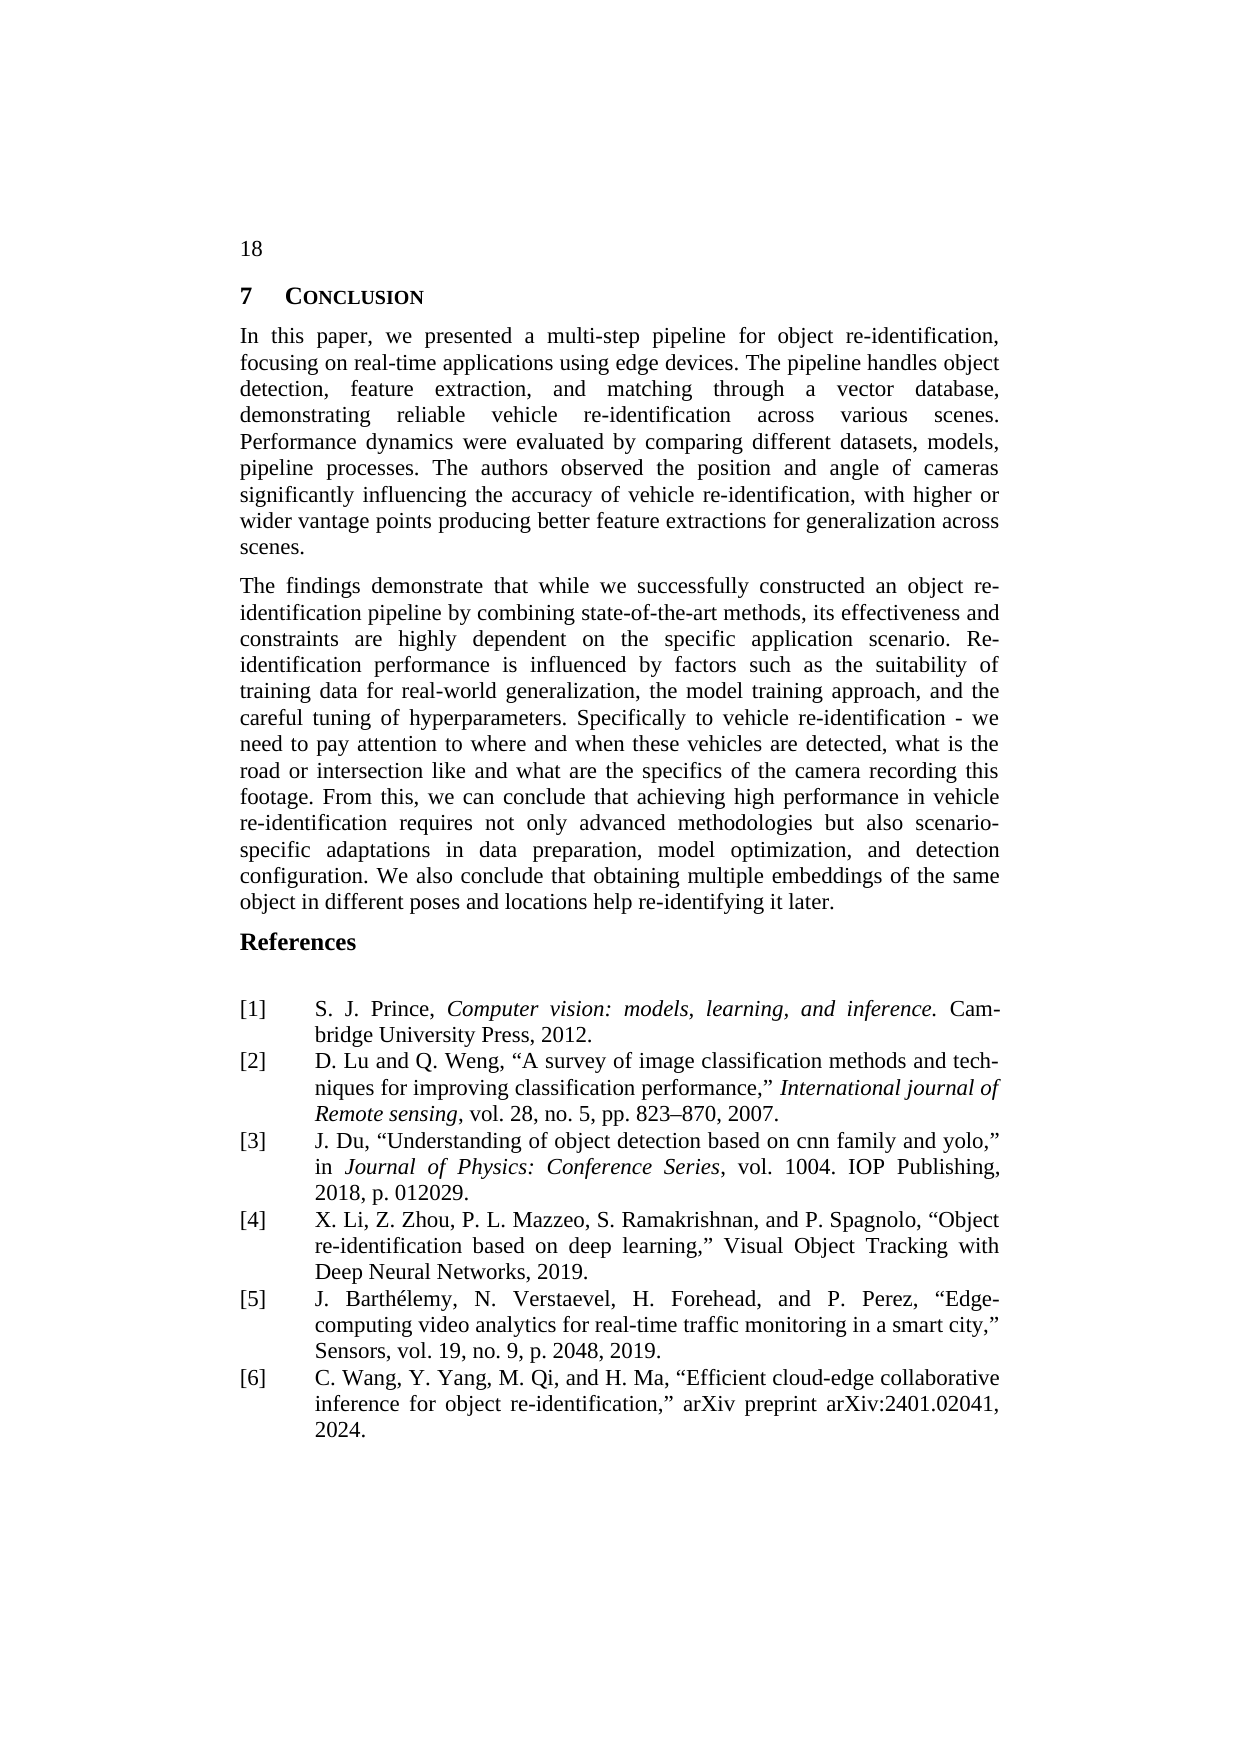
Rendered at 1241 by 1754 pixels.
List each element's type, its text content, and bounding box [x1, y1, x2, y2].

text The findings demonstrate that while we successfully constructed an object re-identification pipeline by combining state-of-the-art methods, its effectiveness and constraints are highly dependent on the specific application scenario. Re-identification performance is influenced by factors such as the suitability of training data for real-world generalization, the model training approach, and the careful tuning of hyperparameters. Specifically to vehicle re-identification - we need to pay attention to where and when these vehicles are detected, what is the road or intersection like and what are the specifics of the camera recording this footage. From this, we can conclude that achieving high performance in vehicle re-identification requires not only advanced methodologies but also scenario-specific adaptations in data preparation, model optimization, and detection configuration. We also conclude that obtaining multiple embeddings of the same object in different poses and locations help re-identifying it later. [239, 572, 1001, 915]
text In this paper, we presented a multi-step pipeline for object re-identification, focusing on real-time applications using edge devices. The pipeline handles object detection, feature extraction, and matching through a vector database, demonstrating reliable vehicle re-identification across various scenes. Performance dynamics were evaluated by comparing different datasets, models, pipeline processes. The authors observed the position and angle of cameras significantly influencing the accuracy of vehicle re-identification, with higher or wider vantage points producing better feature extractions for generalization across scenes. [239, 322, 1001, 560]
list D. Lu and Q. Weng, “A survey of image classification methods and tech-niques for improving classification performance,” International journal of Remote sensing, vol. 28, no. 5, pp. 823–870, 2007. [239, 1048, 1001, 1127]
text References [239, 927, 1001, 956]
list X. Li, Z. Zhou, P. L. Mazzeo, S. Ramakrishnan, and P. Spagnolo, “Object re-identification based on deep learning,” Visual Object Tracking with Deep Neural Networks, 2019. [239, 1206, 1001, 1285]
list J. Du, “Understanding of object detection based on cnn family and yolo,” in Journal of Physics: Conference Series, vol. 1004. IOP Publishing, 2018, p. 012029. [239, 1127, 1001, 1206]
subtitle Conclusion [239, 281, 1001, 310]
list J. Barthélemy, N. Verstaevel, H. Forehead, and P. Perez, “Edge-computing video analytics for real-time traffic monitoring in a smart city,” Sensors, vol. 19, no. 9, p. 2048, 2019. [239, 1285, 1001, 1364]
list C. Wang, Y. Yang, M. Qi, and H. Ma, “Efficient cloud-edge collaborative inference for object re-identification,” arXiv preprint arXiv:2401.02041, 2024. [239, 1364, 1001, 1443]
list S. J. Prince, Computer vision: models, learning, and inference. Cam-bridge University Press, 2012. [239, 995, 1001, 1048]
